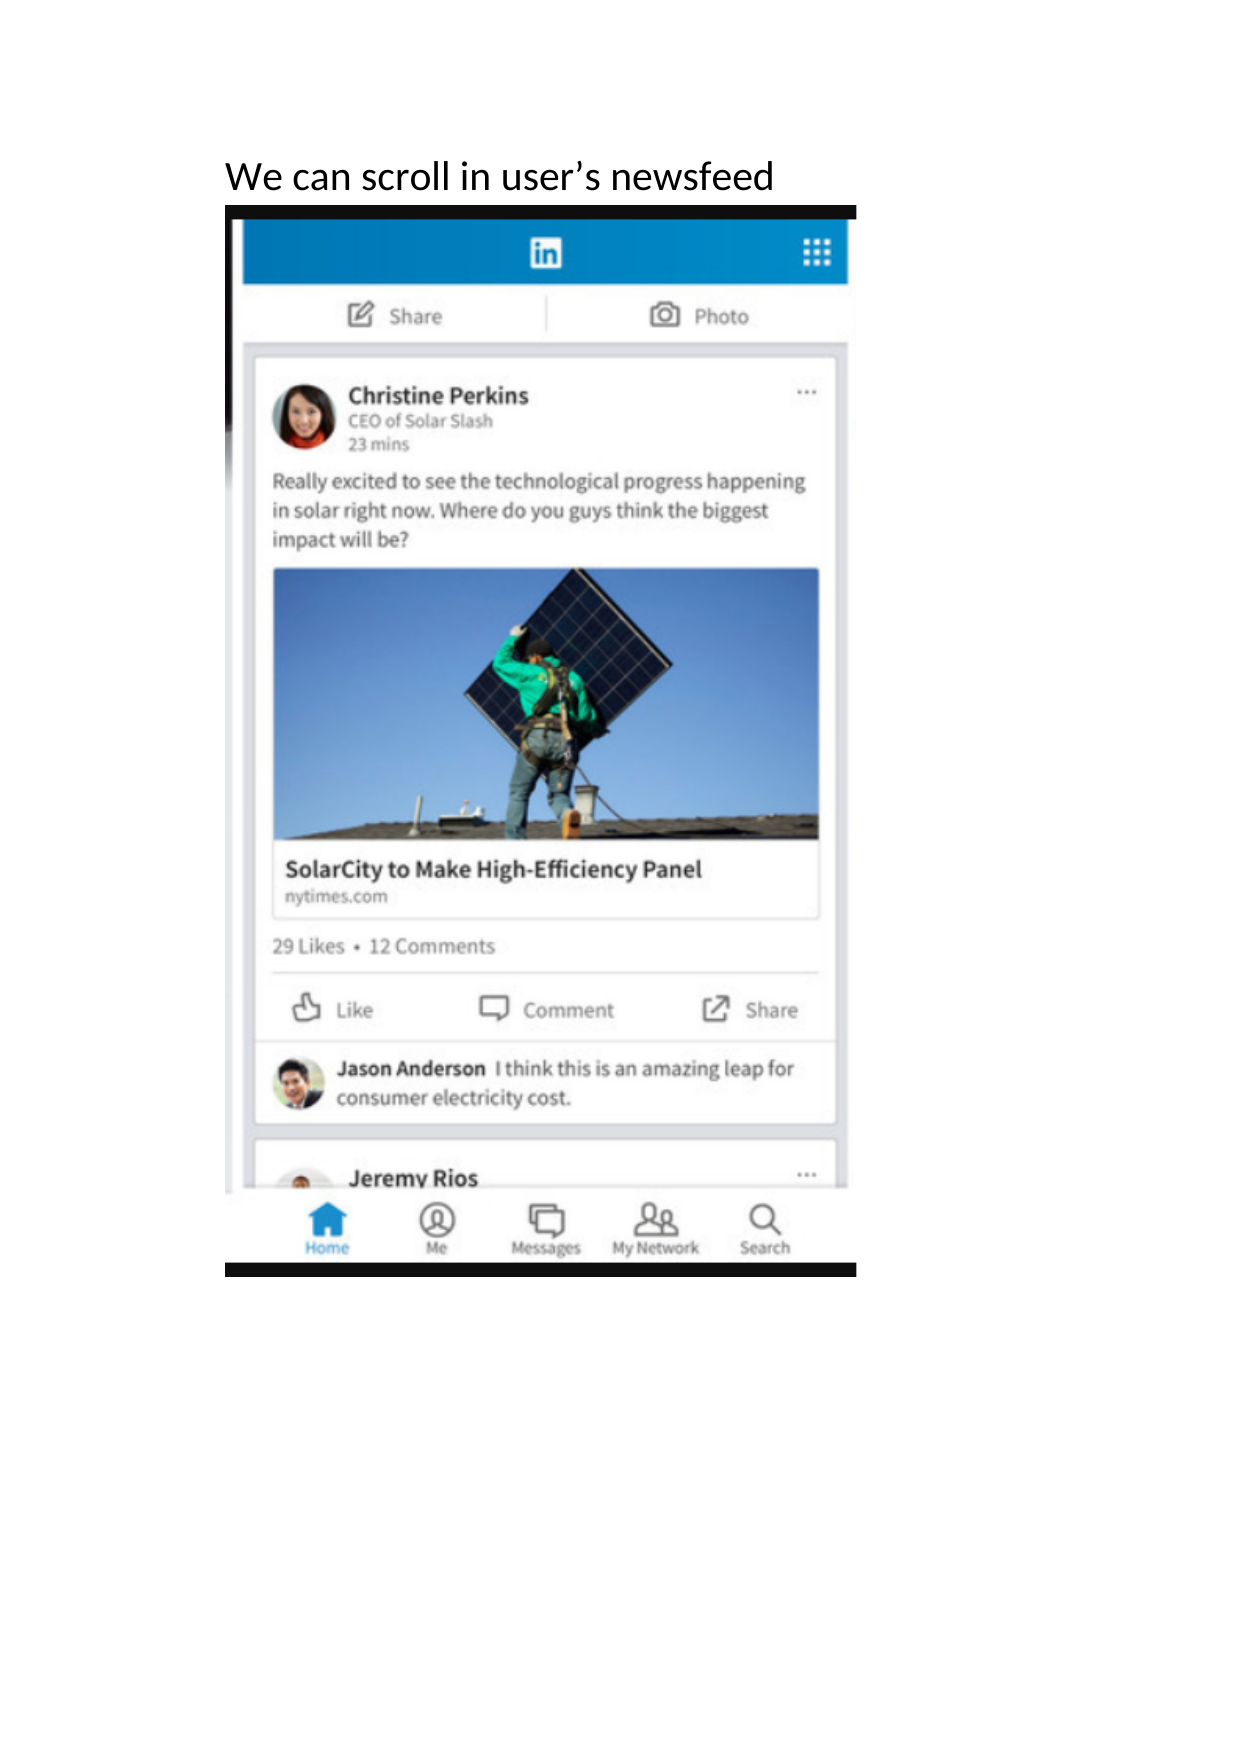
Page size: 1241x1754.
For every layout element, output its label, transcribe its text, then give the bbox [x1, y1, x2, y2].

picture [225, 205, 857, 1277]
list We can scroll in user’s newsfeed [225, 150, 1090, 201]
